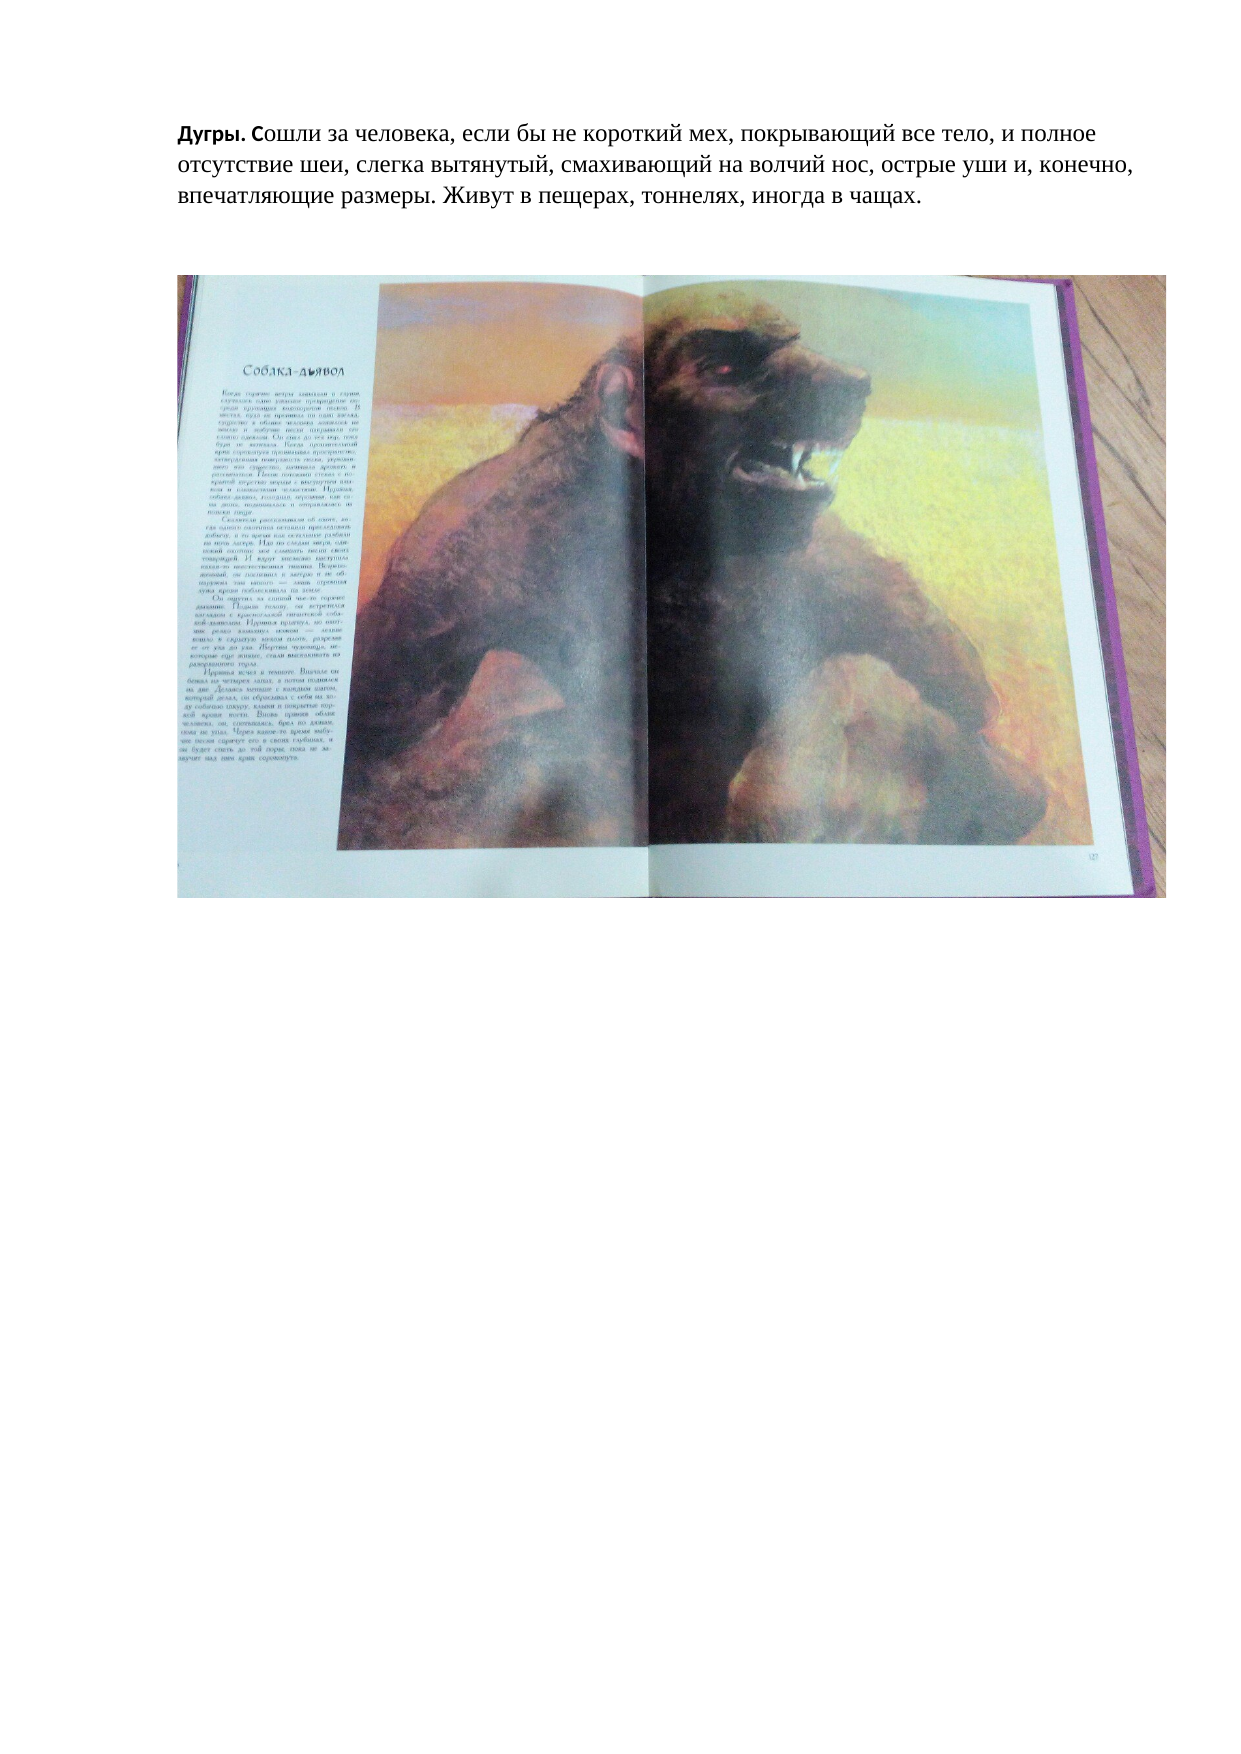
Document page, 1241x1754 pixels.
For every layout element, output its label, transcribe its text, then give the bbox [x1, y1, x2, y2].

text Дугры. Сошли за человека, если бы не короткий мех, покрывающий все тело, и полное отсутствие шеи, слегка вытянутый, смахивающий на волчий нос, острые уши и, конечно, впечатляющие размеры. Живут в пещерах, тоннелях, иногда в чащах. [177, 118, 1152, 209]
picture [177, 275, 1167, 898]
